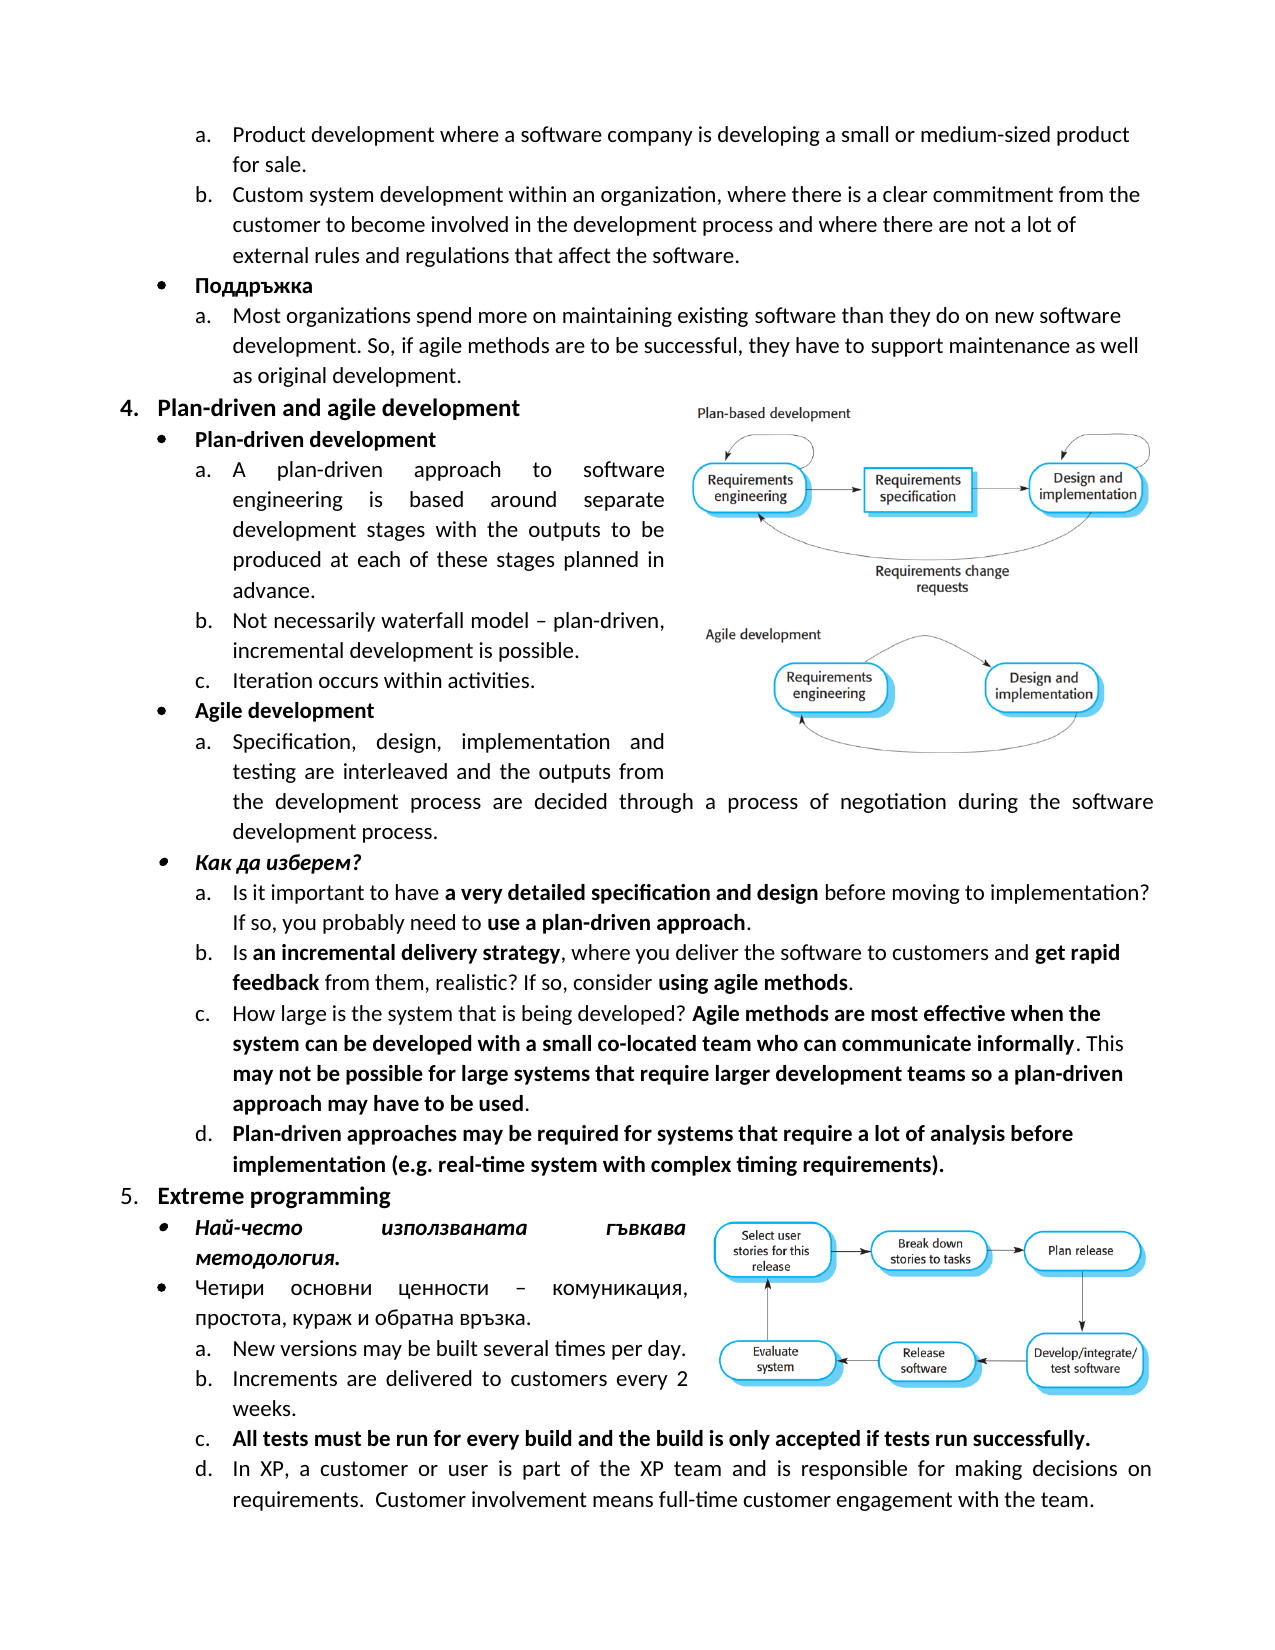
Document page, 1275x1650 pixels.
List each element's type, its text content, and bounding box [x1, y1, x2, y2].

list Plan-driven and agile development [120, 392, 1155, 422]
list New versions may be built several times per day. [195, 1334, 707, 1362]
picture [684, 399, 1155, 760]
list Most organizations spend more on maintaining existing software than they do on new software development. So, if agile methods are to be successful, they have to support maintenance as well as original development. [195, 301, 1155, 390]
list Четири основни ценности – комуникация, простота, кураж и обратна връзка. [157, 1273, 707, 1332]
list Plan-driven development [157, 425, 684, 453]
list Extreme programming [120, 1180, 1155, 1211]
list Not necessarily waterfall model – plan-driven, incremental development is possible. [195, 606, 684, 664]
list Is an incremental delivery strategy, where you deliver the software to customers and get rapid feedback from them, realistic? If so, consider using agile methods. [195, 938, 1155, 997]
list Product development where a software company is developing a small or medium-sized product for sale. [195, 120, 1155, 178]
picture [707, 1213, 1155, 1402]
list In XP, a customer or user is part of the XP team and is responsible for making decisions on requirements. Customer involvement means full-time customer engagement with the team. [195, 1454, 1155, 1513]
list Plan-driven approaches may be required for systems that require a lot of analysis before implementation (e.g. real-time system with complex timing requirements). [195, 1119, 1155, 1178]
list Specification, design, implementation and testing are interleaved and the outputs from the development process are decided through a process of negotiation during the software development process. [195, 727, 1155, 846]
list Iteration occurs within activities. [195, 666, 684, 694]
list Как да изберем? [157, 848, 1155, 876]
list Is it important to have a very detailed specification and design before moving to implementation? If so, you probably need to use a plan-driven approach. [195, 878, 1155, 936]
list Custom system development within an organization, where there is a clear commitment from the customer to become involved in the development process and where there are not a lot of external rules and regulations that affect the software. [195, 180, 1155, 269]
list Поддръжка [157, 271, 1155, 299]
list Agile development [157, 697, 684, 725]
list Increments are delivered to customers every 2 weeks. [195, 1364, 1155, 1422]
list Най-често използваната гъвкава методология. [157, 1213, 707, 1271]
list How large is the system that is being developed? Agile methods are most effective when the system can be developed with a small co-located team who can communicate informally. This may not be possible for large systems that require larger development teams so a plan-driven approach may have to be used. [195, 999, 1155, 1117]
list A plan-driven approach to software engineering is based around separate development stages with the outputs to be produced at each of these stages planned in advance. [195, 455, 684, 604]
list All tests must be run for every build and the build is only accepted if tests run successfully. [195, 1424, 1155, 1452]
